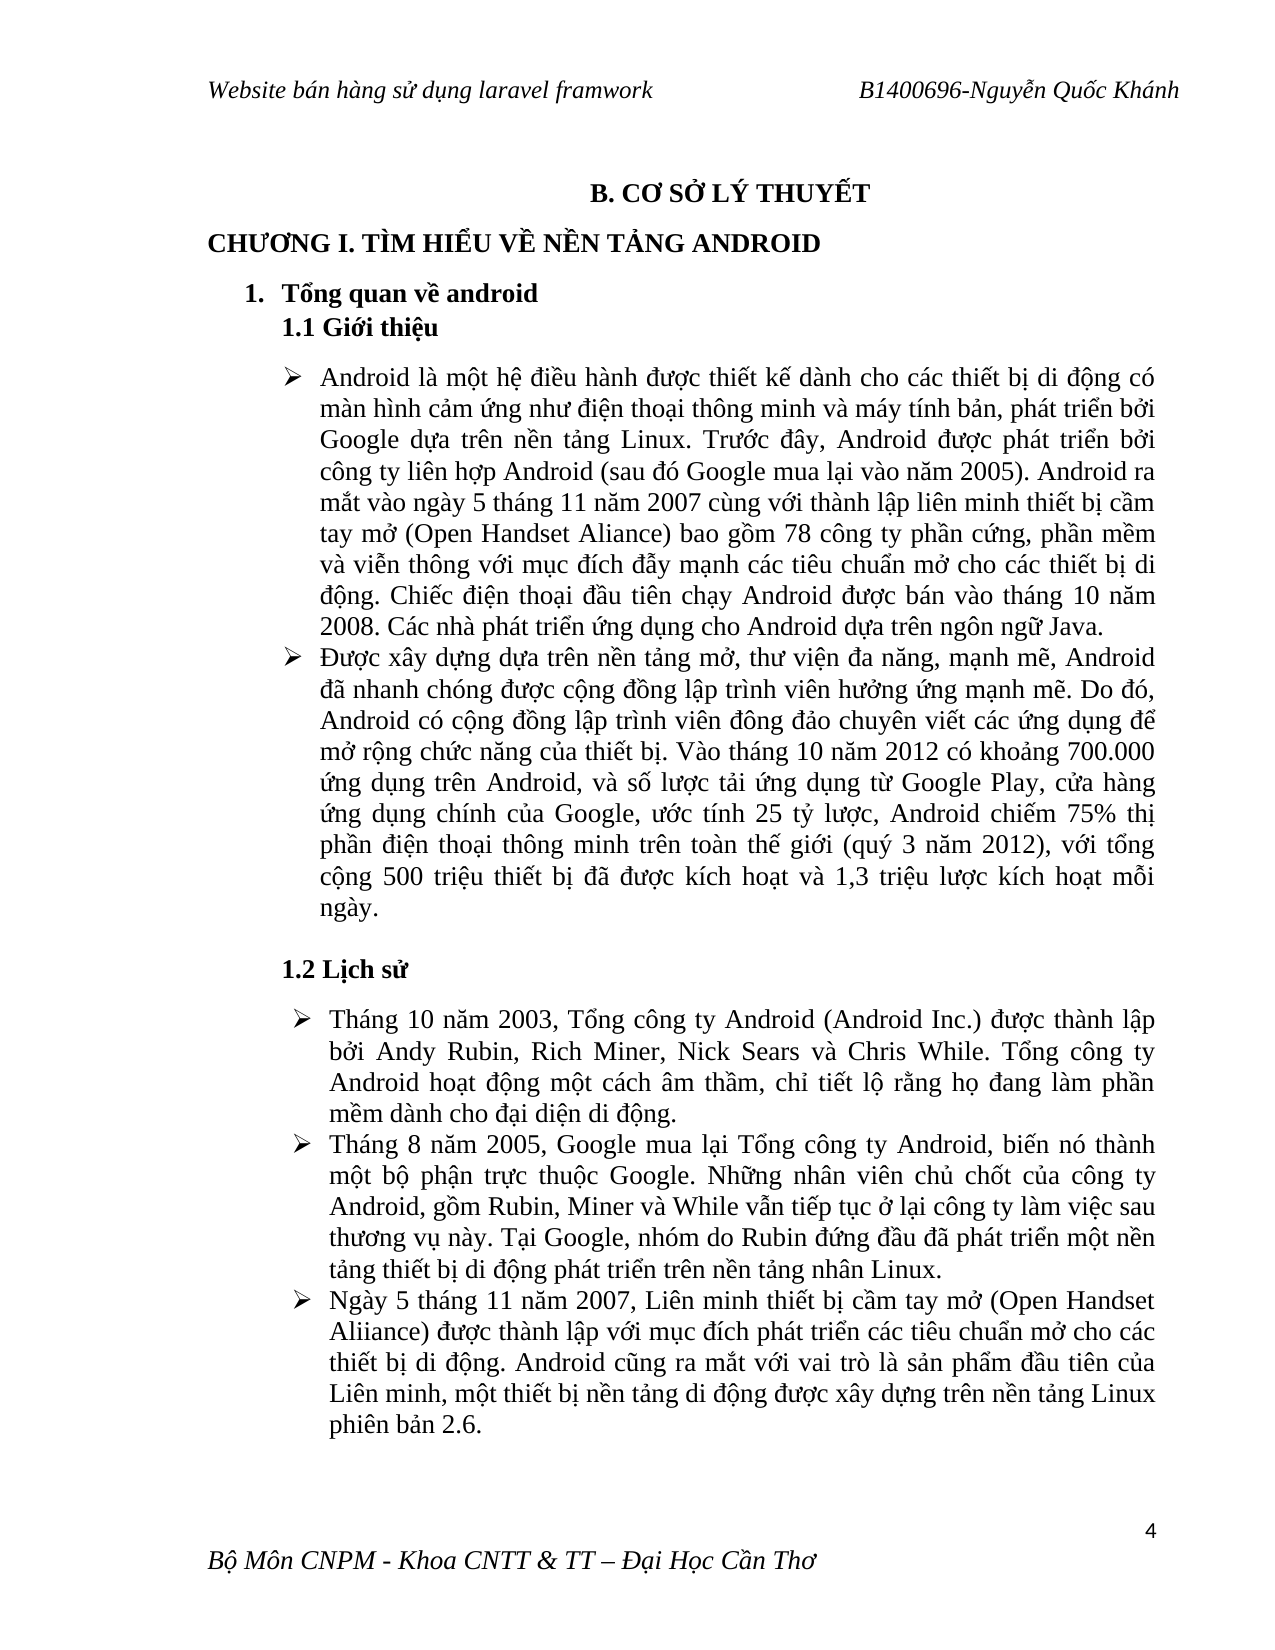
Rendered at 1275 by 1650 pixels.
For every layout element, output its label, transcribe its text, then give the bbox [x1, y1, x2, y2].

text CHƯƠNG I. TÌM HIỂU VỀ NỀN TẢNG ANDROID [207, 227, 1156, 258]
list Tháng 8 năm 2005, Google mua lại Tổng công ty Android, biến nó thành một bộ phận trực thuộc Google. Những nhân viên chủ chốt của công ty Android, gồm Rubin, Miner và While vẫn tiếp tục ở lại công ty làm việc sau thương vụ này. Tại Google, nhóm do Rubin đứng đầu đã phát triển một nền tảng thiết bị di động phát triển trên nền tảng nhân Linux. [291, 1128, 1156, 1284]
list Giới thiệu [281, 311, 1156, 342]
text B. CƠ SỞ LÝ THUYẾT [303, 177, 1156, 208]
list Lịch sử [281, 953, 1156, 984]
list Ngày 5 tháng 11 năm 2007, Liên minh thiết bị cầm tay mở (Open Handset Aliiance) được thành lập với mục đích phát triển các tiêu chuẩn mở cho các thiết bị di động. Android cũng ra mắt với vai trò là sản phẩm đầu tiên của Liên minh, một thiết bị nền tảng di động được xây dựng trên nền tảng Linux phiên bản 2.6. [291, 1284, 1156, 1440]
list Tổng quan về android [244, 277, 1156, 308]
list Được xây dựng dựa trên nền tảng mở, thư viện đa năng, mạnh mẽ, Android đã nhanh chóng được cộng đồng lập trình viên hưởng ứng mạnh mẽ. Do đó, Android có cộng đồng lập trình viên đông đảo chuyên viết các ứng dụng để mở rộng chức năng của thiết bị. Vào tháng 10 năm 2012 có khoảng 700.000 ứng dụng trên Android, và số lược tải ứng dụng từ Google Play, cửa hàng ứng dụng chính của Google, ước tính 25 tỷ lược, Android chiếm 75% thị phần điện thoại thông minh trên toàn thế giới (quý 3 năm 2012), với tổng cộng 500 triệu thiết bị đã được kích hoạt và 1,3 triệu lược kích hoạt mỗi ngày. [282, 642, 1156, 922]
list Tháng 10 năm 2003, Tổng công ty Android (Android Inc.) được thành lập bởi Andy Rubin, Rich Miner, Nick Sears và Chris While. Tổng công ty Android hoạt động một cách âm thầm, chỉ tiết lộ rằng họ đang làm phần mềm dành cho đại diện di động. [291, 1003, 1156, 1128]
list Android là một hệ điều hành được thiết kế dành cho các thiết bị di động có màn hình cảm ứng như điện thoại thông minh và máy tính bản, phát triển bởi Google dựa trên nền tảng Linux. Trước đây, Android được phát triển bởi công ty liên hợp Android (sau đó Google mua lại vào năm 2005). Android ra mắt vào ngày 5 tháng 11 năm 2007 cùng với thành lập liên minh thiết bị cầm tay mở (Open Handset Aliance) bao gồm 78 công ty phần cứng, phần mềm và viễn thông với mục đích đẫy mạnh các tiêu chuẩn mở cho các thiết bị di động. Chiếc điện thoại đầu tiên chạy Android được bán vào tháng 10 năm 2008. Các nhà phát triển ứng dụng cho Android dựa trên ngôn ngữ Java. [282, 361, 1156, 642]
